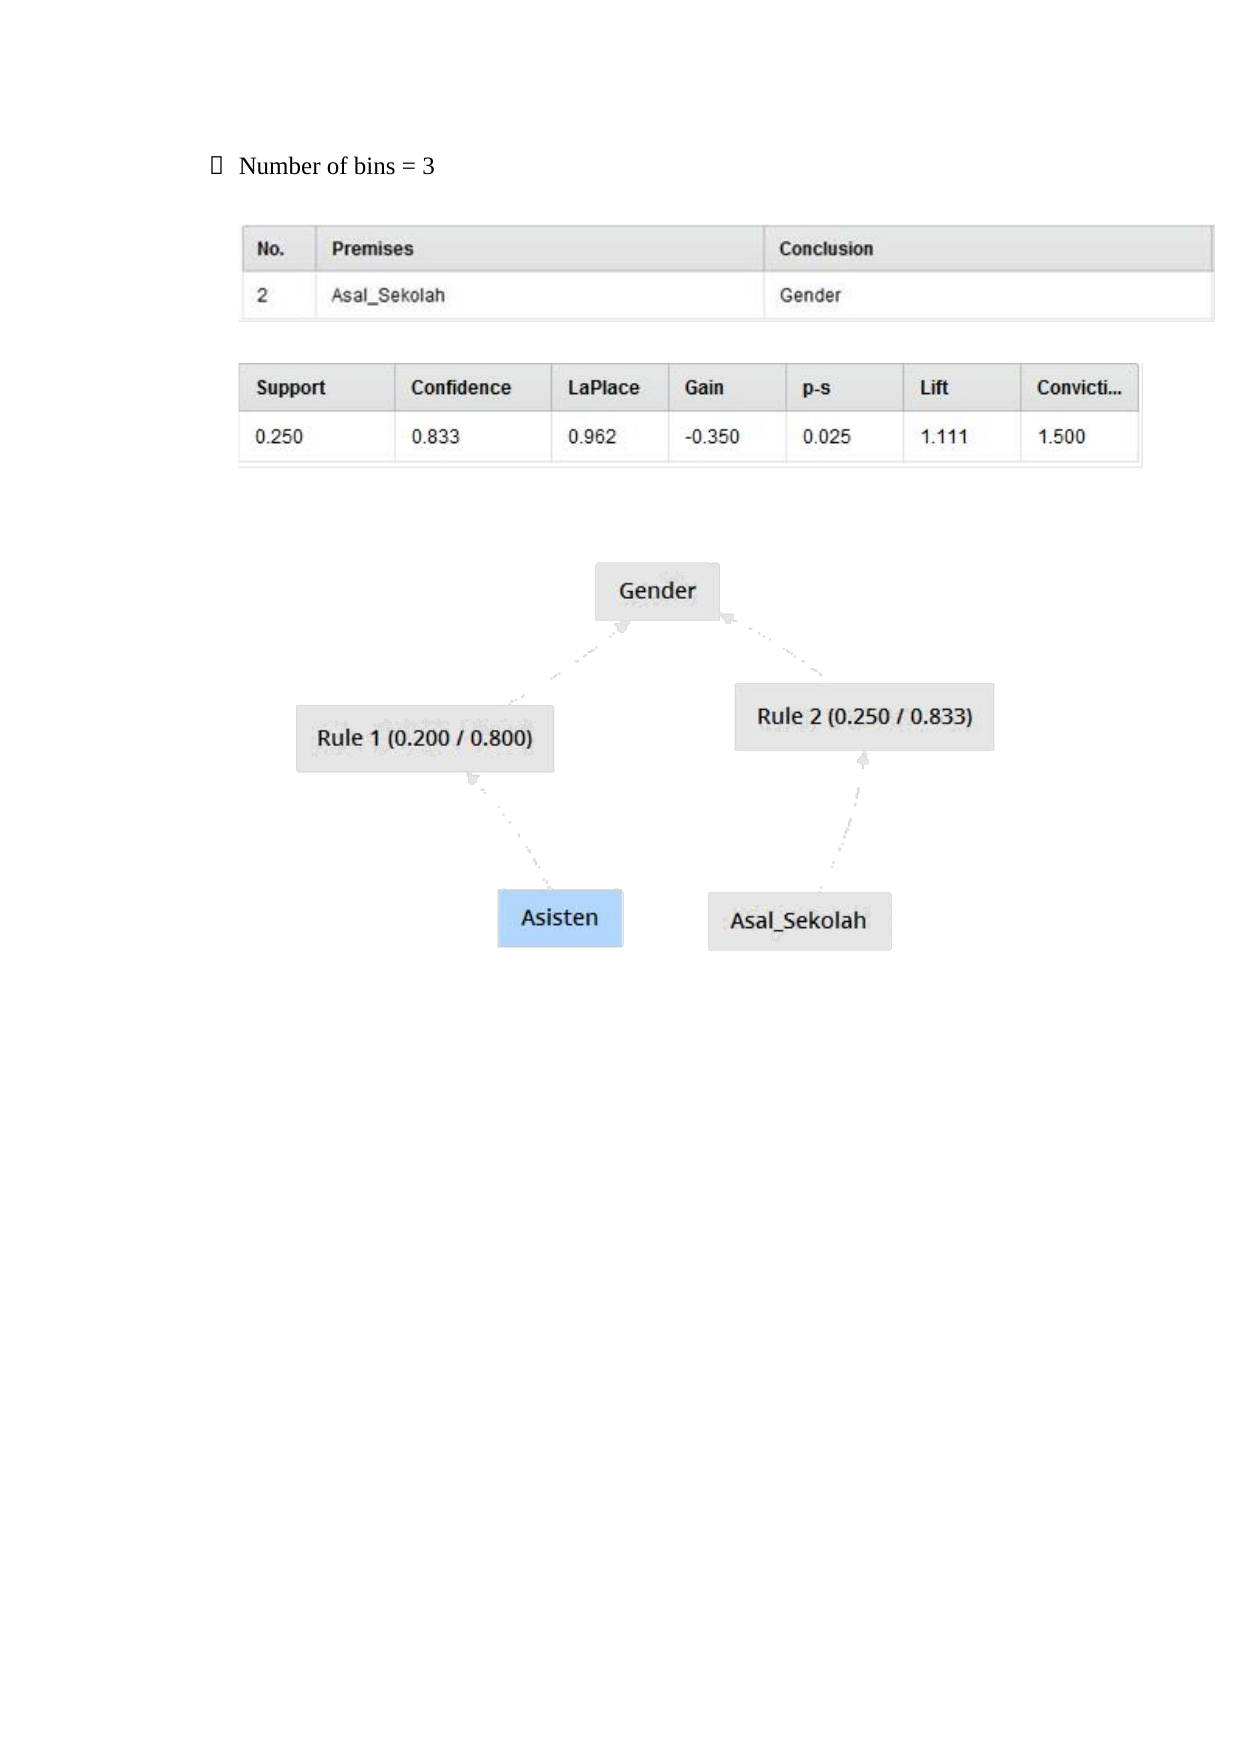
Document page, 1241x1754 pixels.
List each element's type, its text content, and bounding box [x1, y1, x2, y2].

picture [238, 509, 1067, 1017]
picture [238, 363, 1144, 469]
list Number of bins = 3 [209, 148, 1228, 182]
picture [238, 224, 1216, 323]
